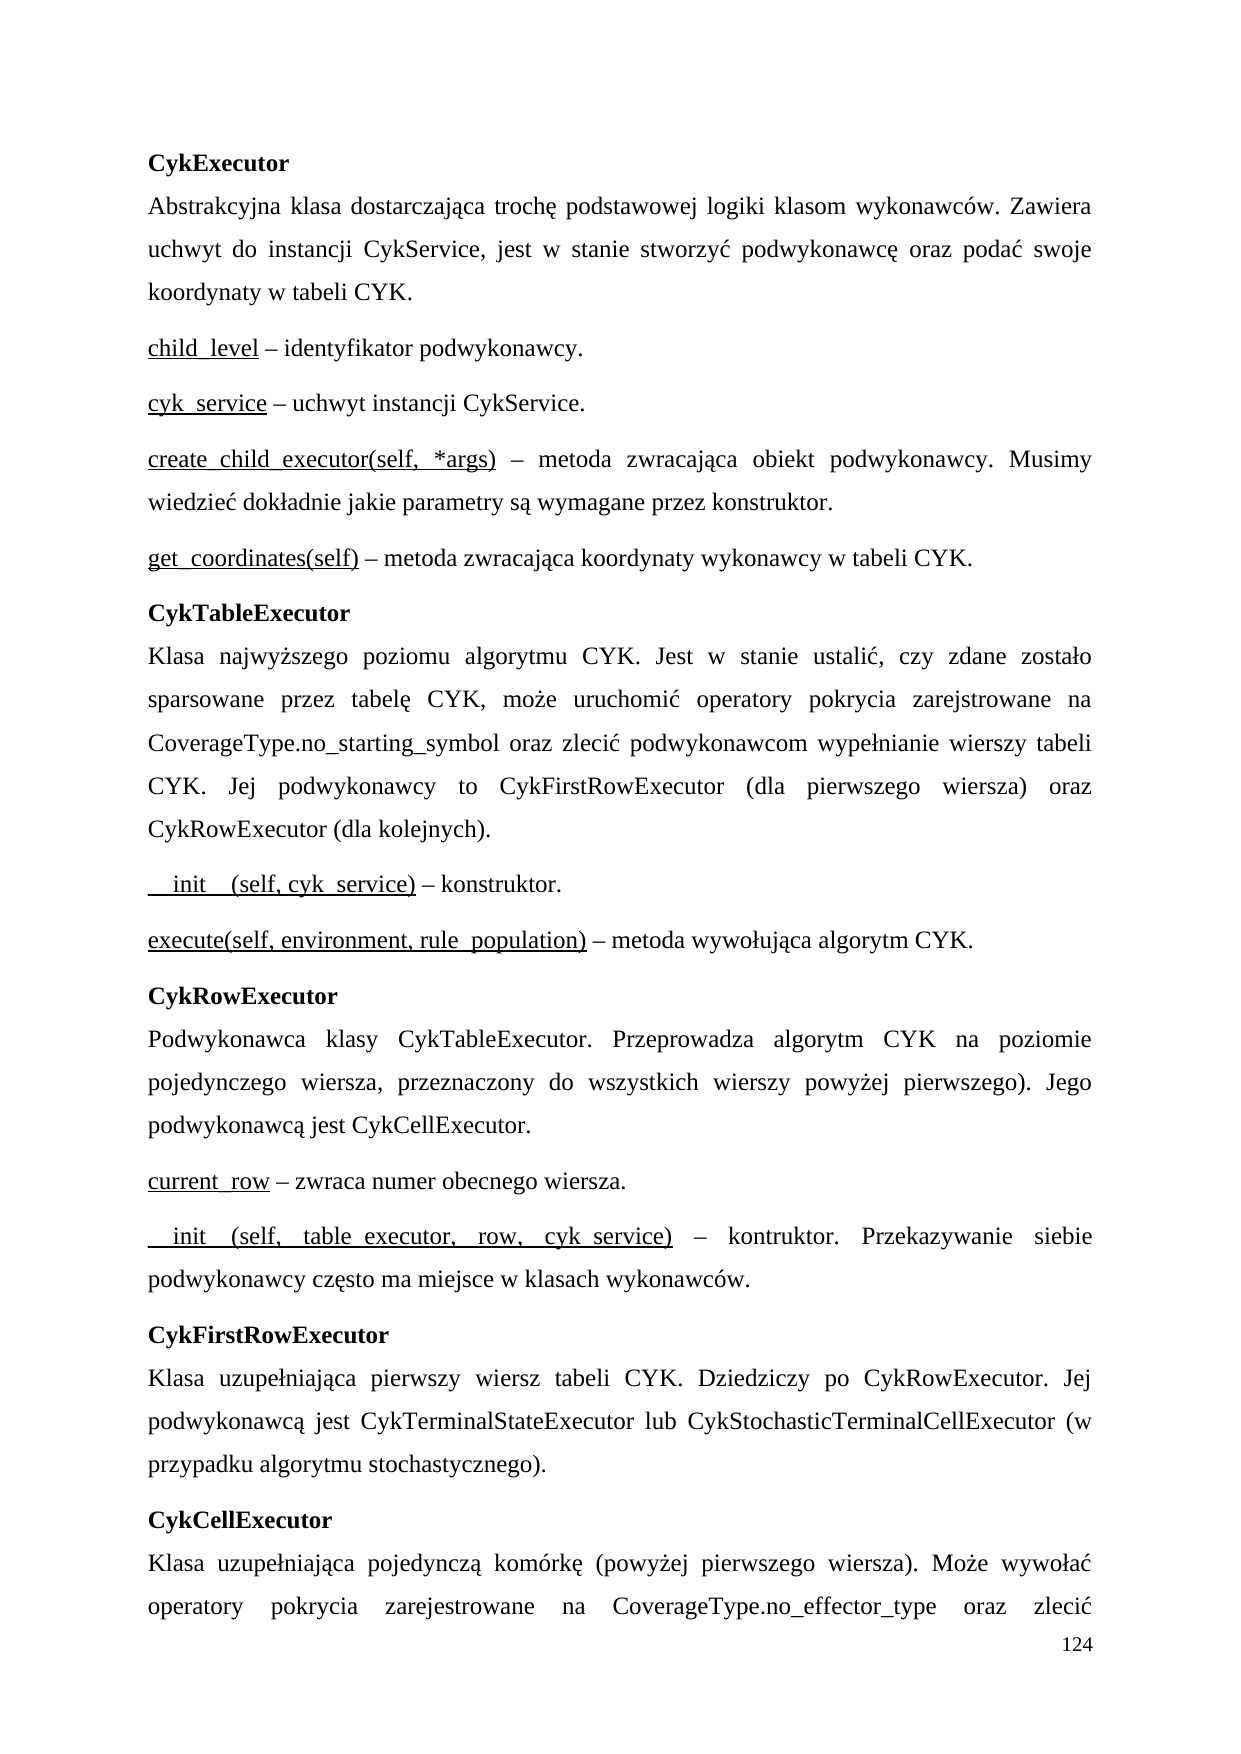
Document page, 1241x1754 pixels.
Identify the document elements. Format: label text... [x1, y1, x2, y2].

text Podwykonawca klasy CykTableExecutor. Przeprowadza algorytm CYK na poziomie pojedynczego wiersza, przeznaczony do wszystkich wierszy powyżej pierwszego). Jego podwykonawcą jest CykCellExecutor. [148, 1024, 1093, 1139]
text __init__(self, cyk_service) – konstruktor. [148, 869, 1093, 898]
text CykFirstRowExecutor [148, 1320, 1093, 1349]
text get_coordinates(self) – metoda zwracająca koordynaty wykonawcy w tabeli CYK. [148, 543, 1093, 571]
text CykExecutor [148, 148, 1093, 176]
text CykTableExecutor [148, 598, 1093, 627]
text Klasa uzupełniająca pierwszy wiersz tabeli CYK. Dziedziczy po CykRowExecutor. Jej podwykonawcą jest CykTerminalStateExecutor lub CykStochasticTerminalCellExecutor (w przypadku algorytmu stochastycznego). [148, 1363, 1093, 1478]
text CykCellExecutor [148, 1505, 1093, 1534]
text child_level – identyfikator podwykonawcy. [148, 333, 1093, 361]
text current_row – zwraca numer obecnego wiersza. [148, 1166, 1093, 1194]
text CykRowExecutor [148, 981, 1093, 1009]
text __init__(self, table_executor, row, cyk_service) – kontruktor. Przekazywanie siebie podwykonawcy często ma miejsce w klasach wykonawców. [148, 1221, 1093, 1293]
text Klasa najwyższego poziomu algorytmu CYK. Jest w stanie ustalić, czy zdane zostało sparsowane przez tabelę CYK, może uruchomić operatory pokrycia zarejstrowane na CoverageType.no_starting_symbol oraz zlecić podwykonawcom wypełnianie wierszy tabeli CYK. Jej podwykonawcy to CykFirstRowExecutor (dla pierwszego wiersza) oraz CykRowExecutor (dla kolejnych). [148, 641, 1093, 843]
text Abstrakcyjna klasa dostarczająca trochę podstawowej logiki klasom wykonawców. Zawiera uchwyt do instancji CykService, jest w stanie stworzyć podwykonawcę oraz podać swoje koordynaty w tabeli CYK. [148, 191, 1093, 306]
text execute(self, environment, rule_population) – metoda wywołująca algorytm CYK. [148, 925, 1093, 954]
text create_child_executor(self, *args) – metoda zwracająca obiekt podwykonawcy. Musimy wiedzieć dokładnie jakie parametry są wymagane przez konstruktor. [148, 444, 1093, 516]
text cyk_service – uchwyt instancji CykService. [148, 388, 1093, 417]
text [148, 1548, 1093, 1620]
